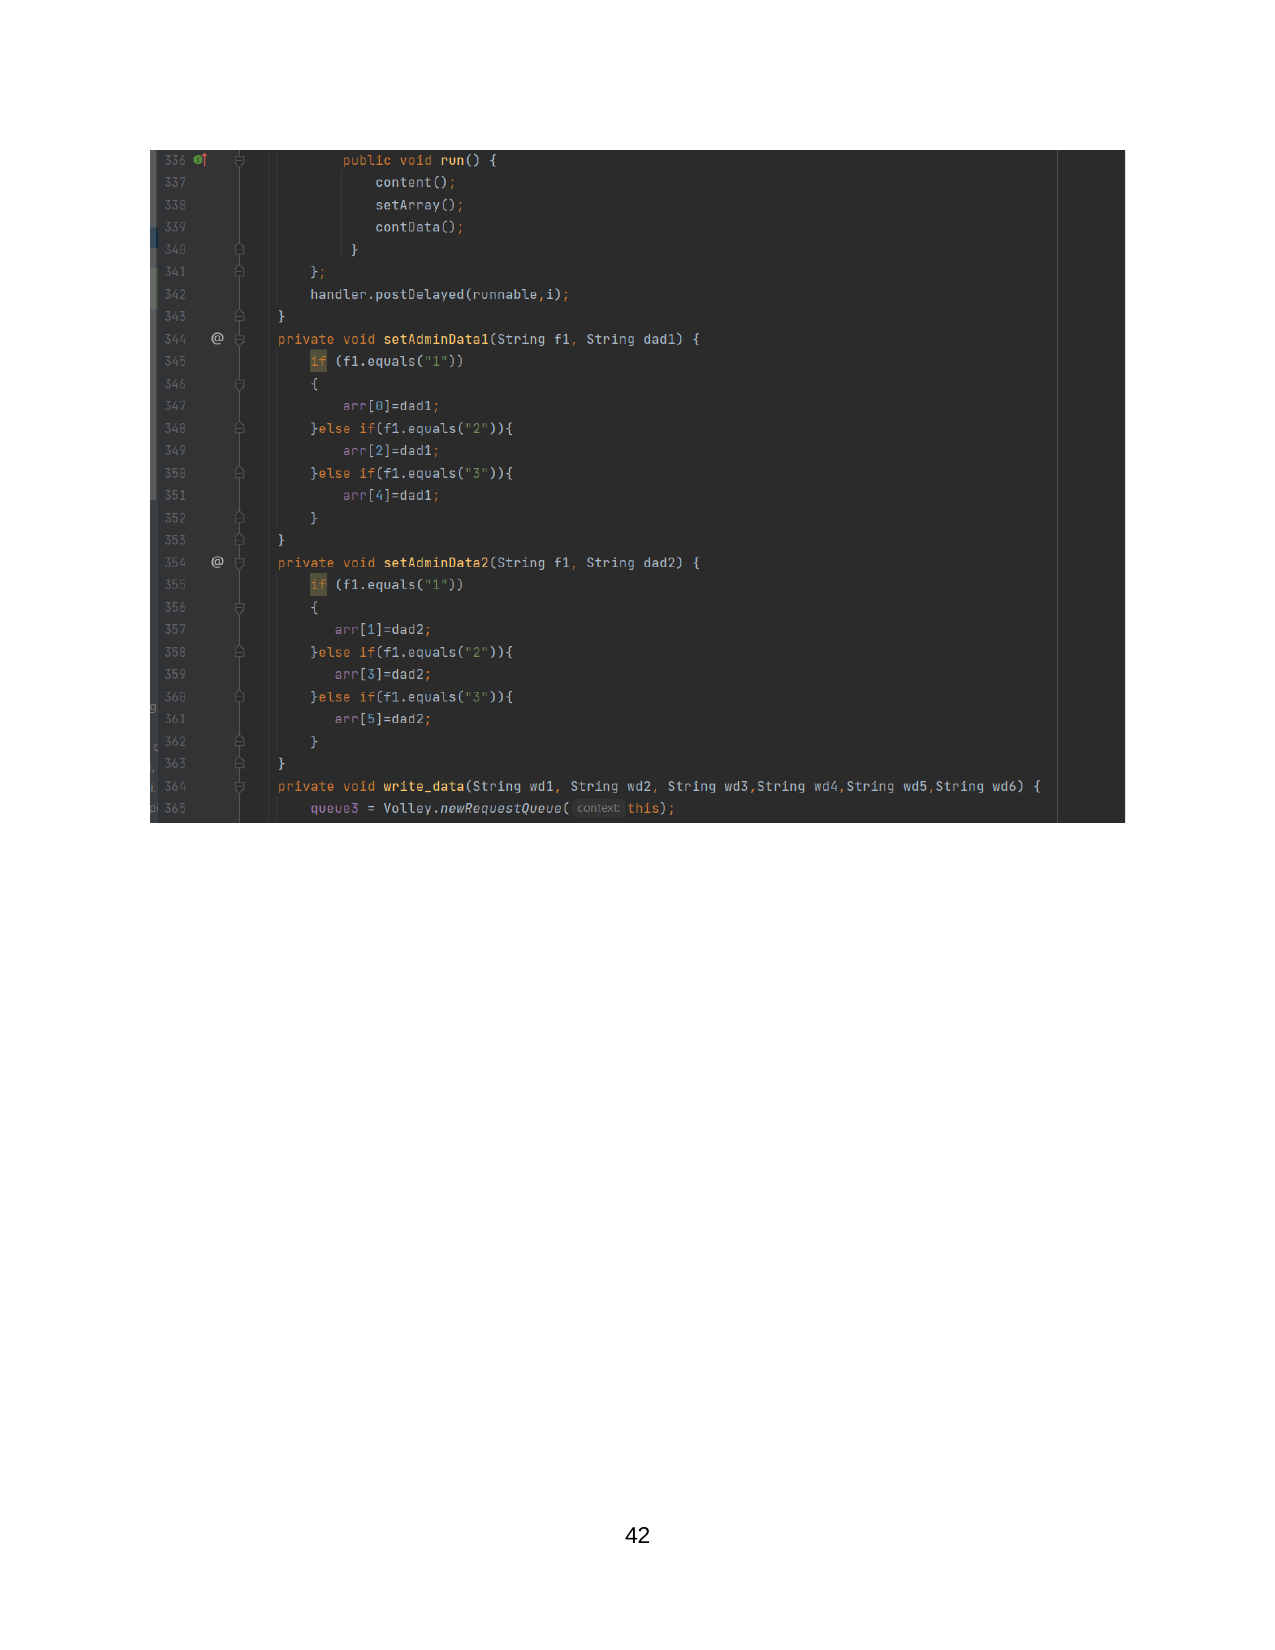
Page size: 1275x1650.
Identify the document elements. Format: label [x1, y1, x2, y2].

picture [150, 150, 1125, 823]
